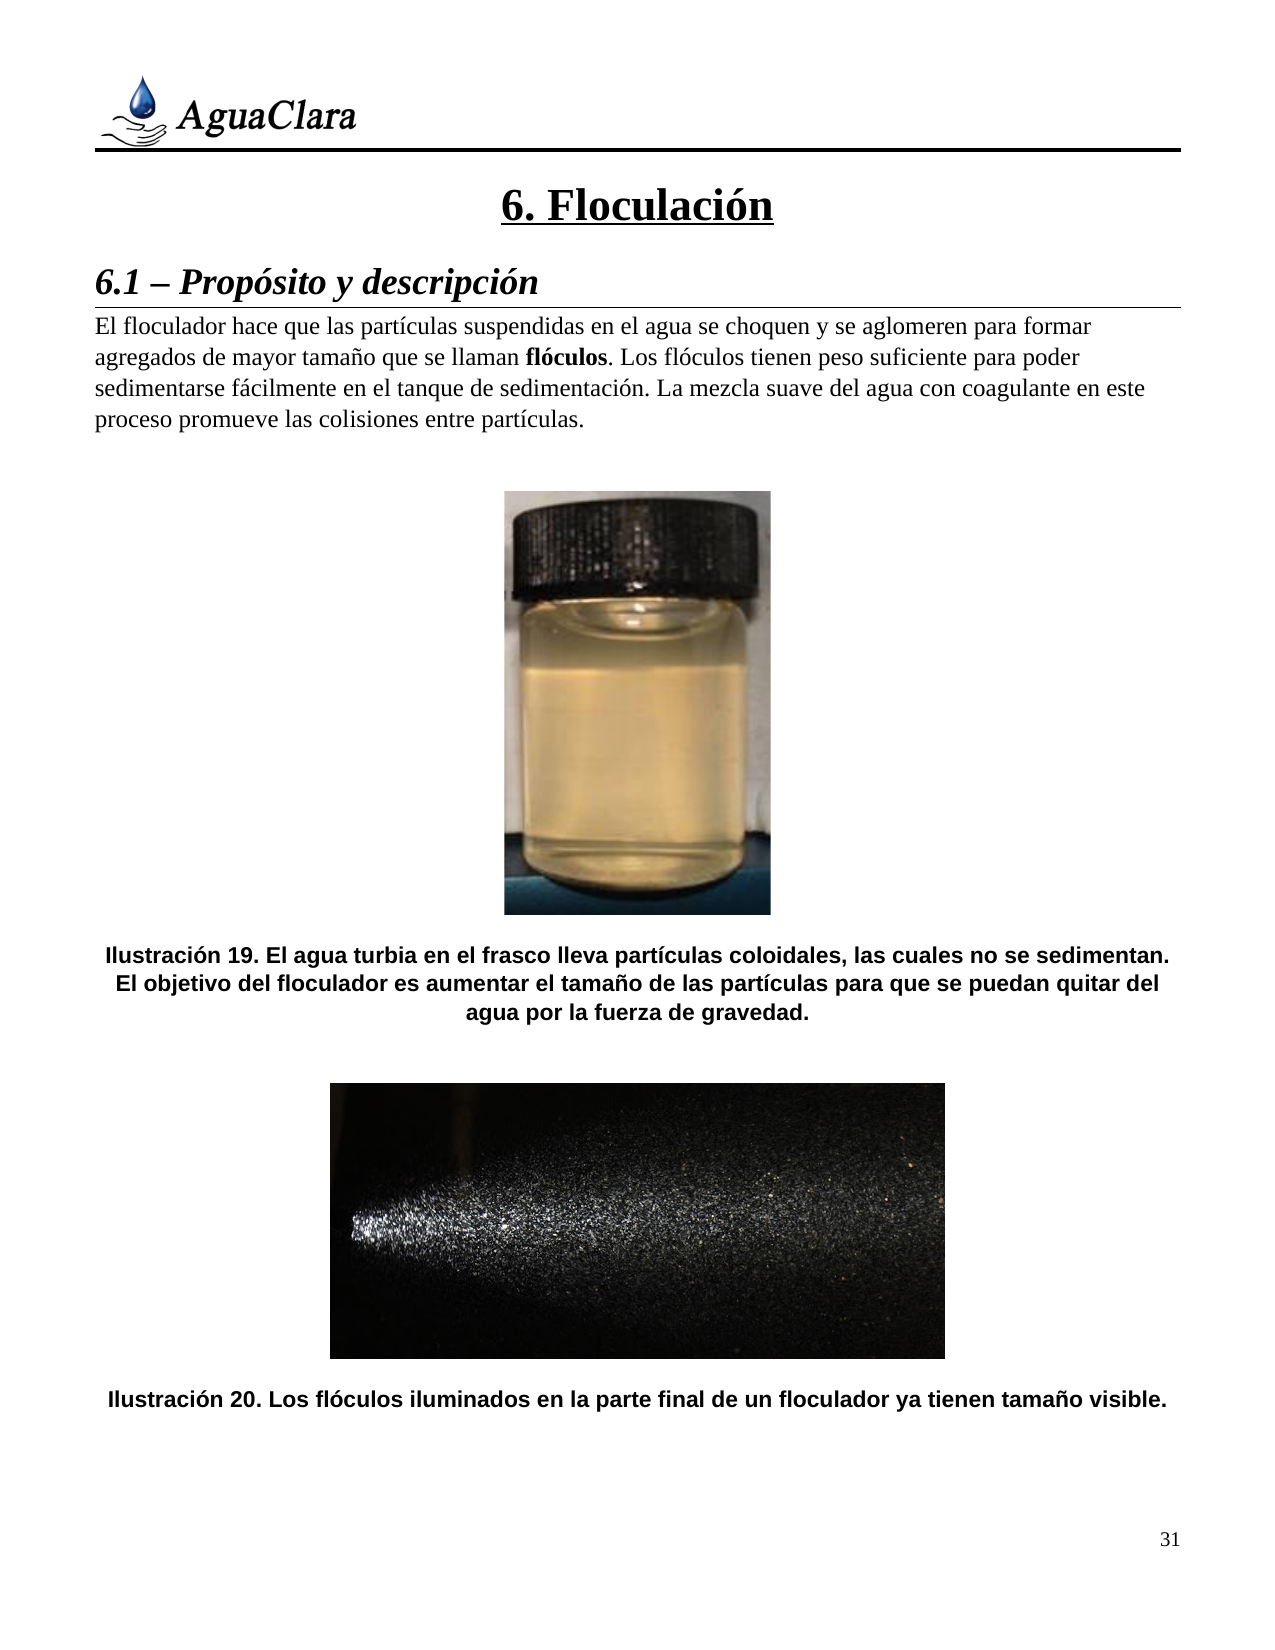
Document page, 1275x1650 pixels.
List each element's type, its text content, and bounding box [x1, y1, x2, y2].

picture [504, 491, 771, 915]
subtitle . Floculación [94, 177, 1181, 230]
text El floculador hace que las partículas suspendidas en el agua se choquen y se aglomeren para formar agregados de mayor tamaño que se llaman flóculos. Los flóculos tienen peso suficiente para poder sedimentarse fácilmente en el tanque de sedimentación. La mezcla suave del agua con coagulante en este proceso promueve las colisiones entre partículas. [94, 311, 1181, 433]
text Ilustración 19. El agua turbia en el frasco lleva partículas coloidales, las cuales no se sedimentan. El objetivo del floculador es aumentar el tamaño de las partículas para que se puedan quitar del agua por la fuerza de gravedad. [94, 942, 1181, 1025]
text Ilustración 20. Los flóculos iluminados en la parte final de un floculador ya tienen tamaño visible. [94, 1386, 1181, 1412]
picture [330, 1083, 945, 1359]
subtitle – Propósito y descripción [94, 259, 1181, 308]
picture [94, 75, 373, 148]
